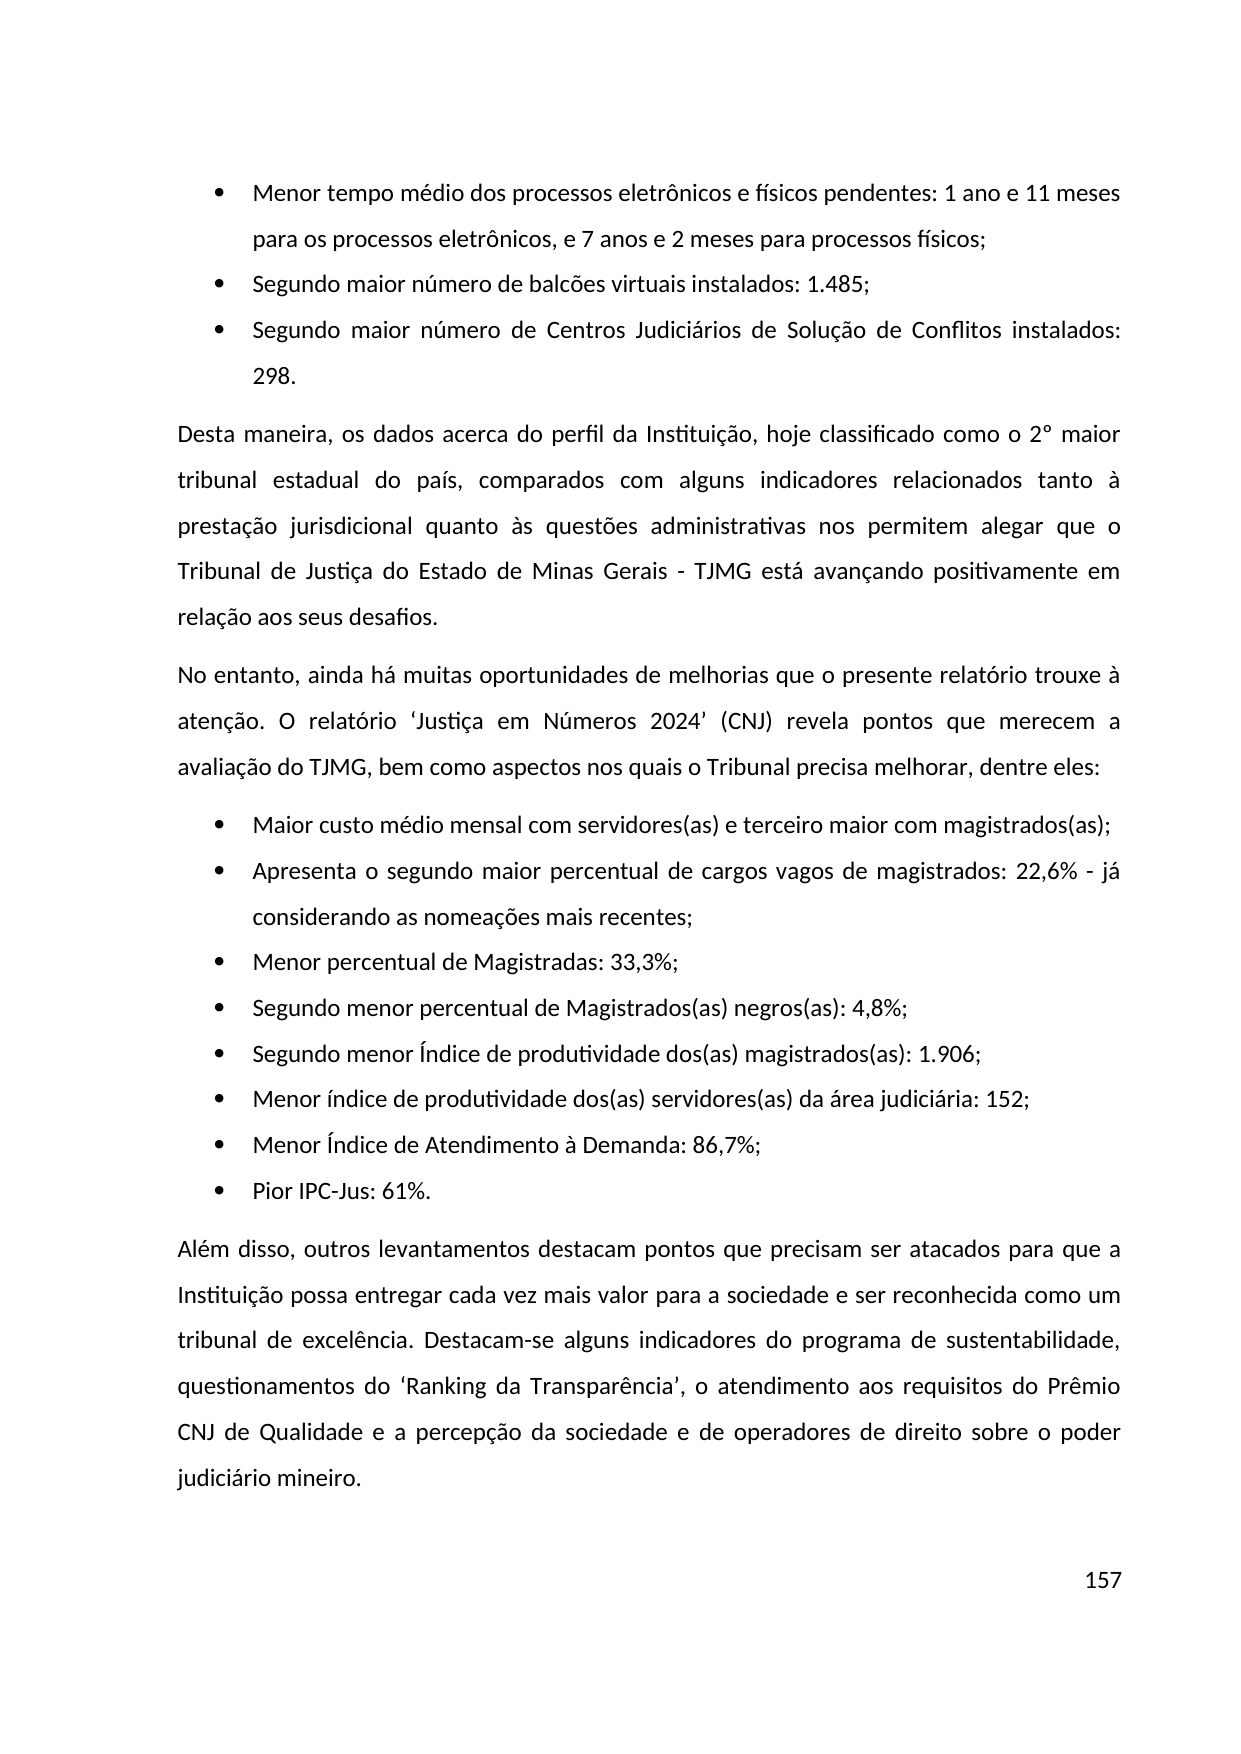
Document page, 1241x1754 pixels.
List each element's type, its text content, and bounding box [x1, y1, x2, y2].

text Desta maneira, os dados acerca do perfil da Instituição, hoje classificado como o 2º maior tribunal estadual do país, comparados com alguns indicadores relacionados tanto à prestação jurisdicional quanto às questões administrativas nos permitem alegar que o Tribunal de Justiça do Estado de Minas Gerais - TJMG está avançando positivamente em relação aos seus desafios. [177, 418, 1122, 632]
list Segundo menor Índice de produtividade dos(as) magistrados(as): 1.906; [215, 1038, 1122, 1068]
list Maior custo médio mensal com servidores(as) e terceiro maior com magistrados(as); [215, 809, 1122, 840]
list Segundo menor percentual de Magistrados(as) negros(as): 4,8%; [215, 992, 1122, 1023]
list Menor Índice de Atendimento à Demanda: 86,7%; [215, 1129, 1122, 1160]
text Além disso, outros levantamentos destacam pontos que precisam ser atacados para que a Instituição possa entregar cada vez mais valor para a sociedade e ser reconhecida como um tribunal de excelência. Destacam-se alguns indicadores do programa de sustentabilidade, questionamentos do ‘Ranking da Transparência’, o atendimento aos requisitos do Prêmio CNJ de Qualidade e a percepção da sociedade e de operadores de direito sobre o poder judiciário mineiro. [177, 1233, 1122, 1492]
list Segundo maior número de balcões virtuais instalados: 1.485; [215, 269, 1122, 299]
list Segundo maior número de Centros Judiciários de Solução de Conflitos instalados: 298. [215, 314, 1122, 391]
list Menor percentual de Magistradas: 33,3%; [215, 946, 1122, 977]
text No entanto, ainda há muitas oportunidades de melhorias que o presente relatório trouxe à atenção. O relatório ‘Justiça em Números 2024’ (CNJ) revela pontos que merecem a avaliação do TJMG, bem como aspectos nos quais o Tribunal precisa melhorar, dentre eles: [177, 659, 1122, 781]
list Menor tempo médio dos processos eletrônicos e físicos pendentes: 1 ano e 11 meses para os processos eletrônicos, e 7 anos e 2 meses para processos físicos; [215, 177, 1122, 253]
list Menor índice de produtividade dos(as) servidores(as) da área judiciária: 152; [215, 1083, 1122, 1114]
list Apresenta o segundo maior percentual de cargos vagos de magistrados: 22,6% - já considerando as nomeações mais recentes; [215, 855, 1122, 931]
list Pior IPC-Jus: 61%. [215, 1175, 1122, 1206]
